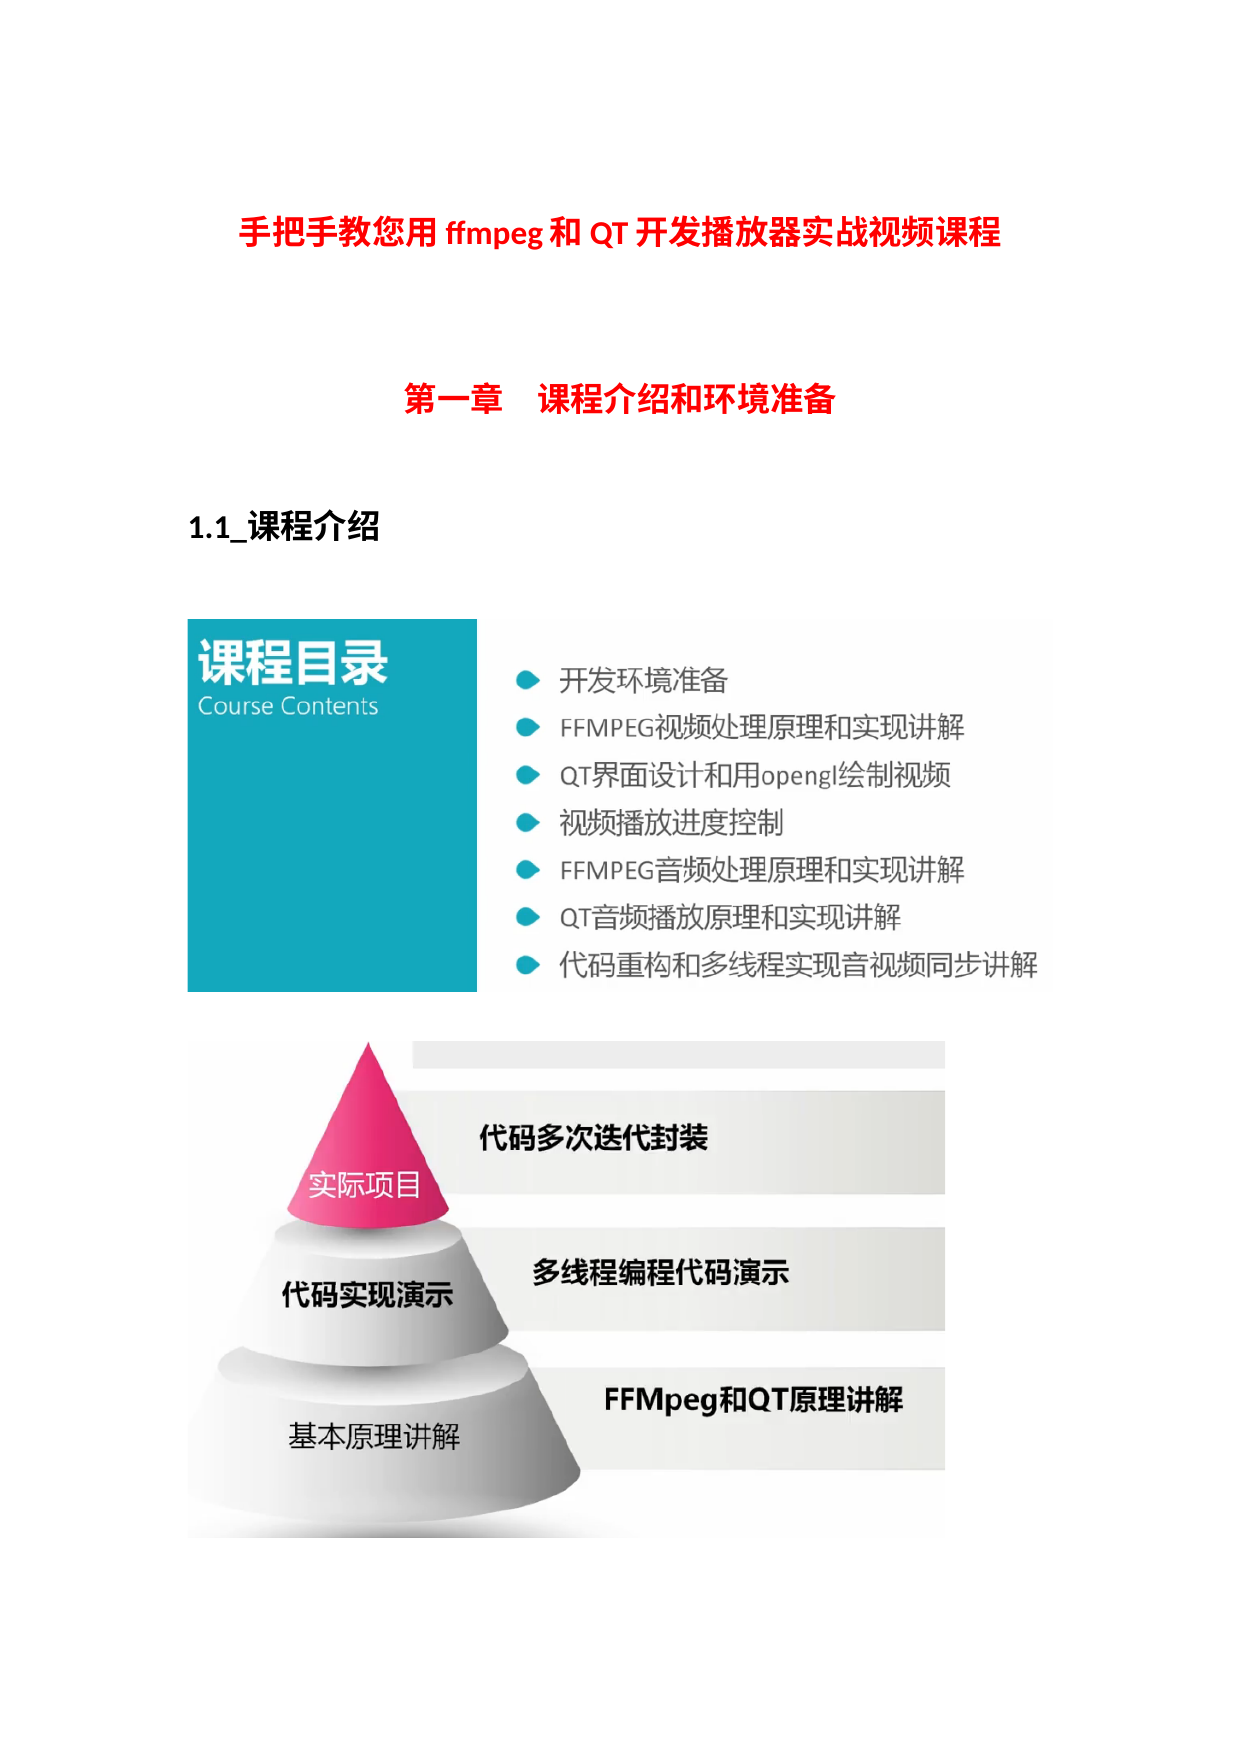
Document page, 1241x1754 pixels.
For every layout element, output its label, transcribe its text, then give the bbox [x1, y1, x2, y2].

subtitle 第一章 课程介绍和环境准备 [187, 365, 1053, 430]
picture [187, 619, 1053, 992]
subtitle 手把手教您用ffmpeg和QT开发播放器实战视频课程 [187, 197, 1053, 262]
picture [187, 1041, 946, 1538]
subtitle 1.1_课程介绍 [187, 492, 1053, 557]
